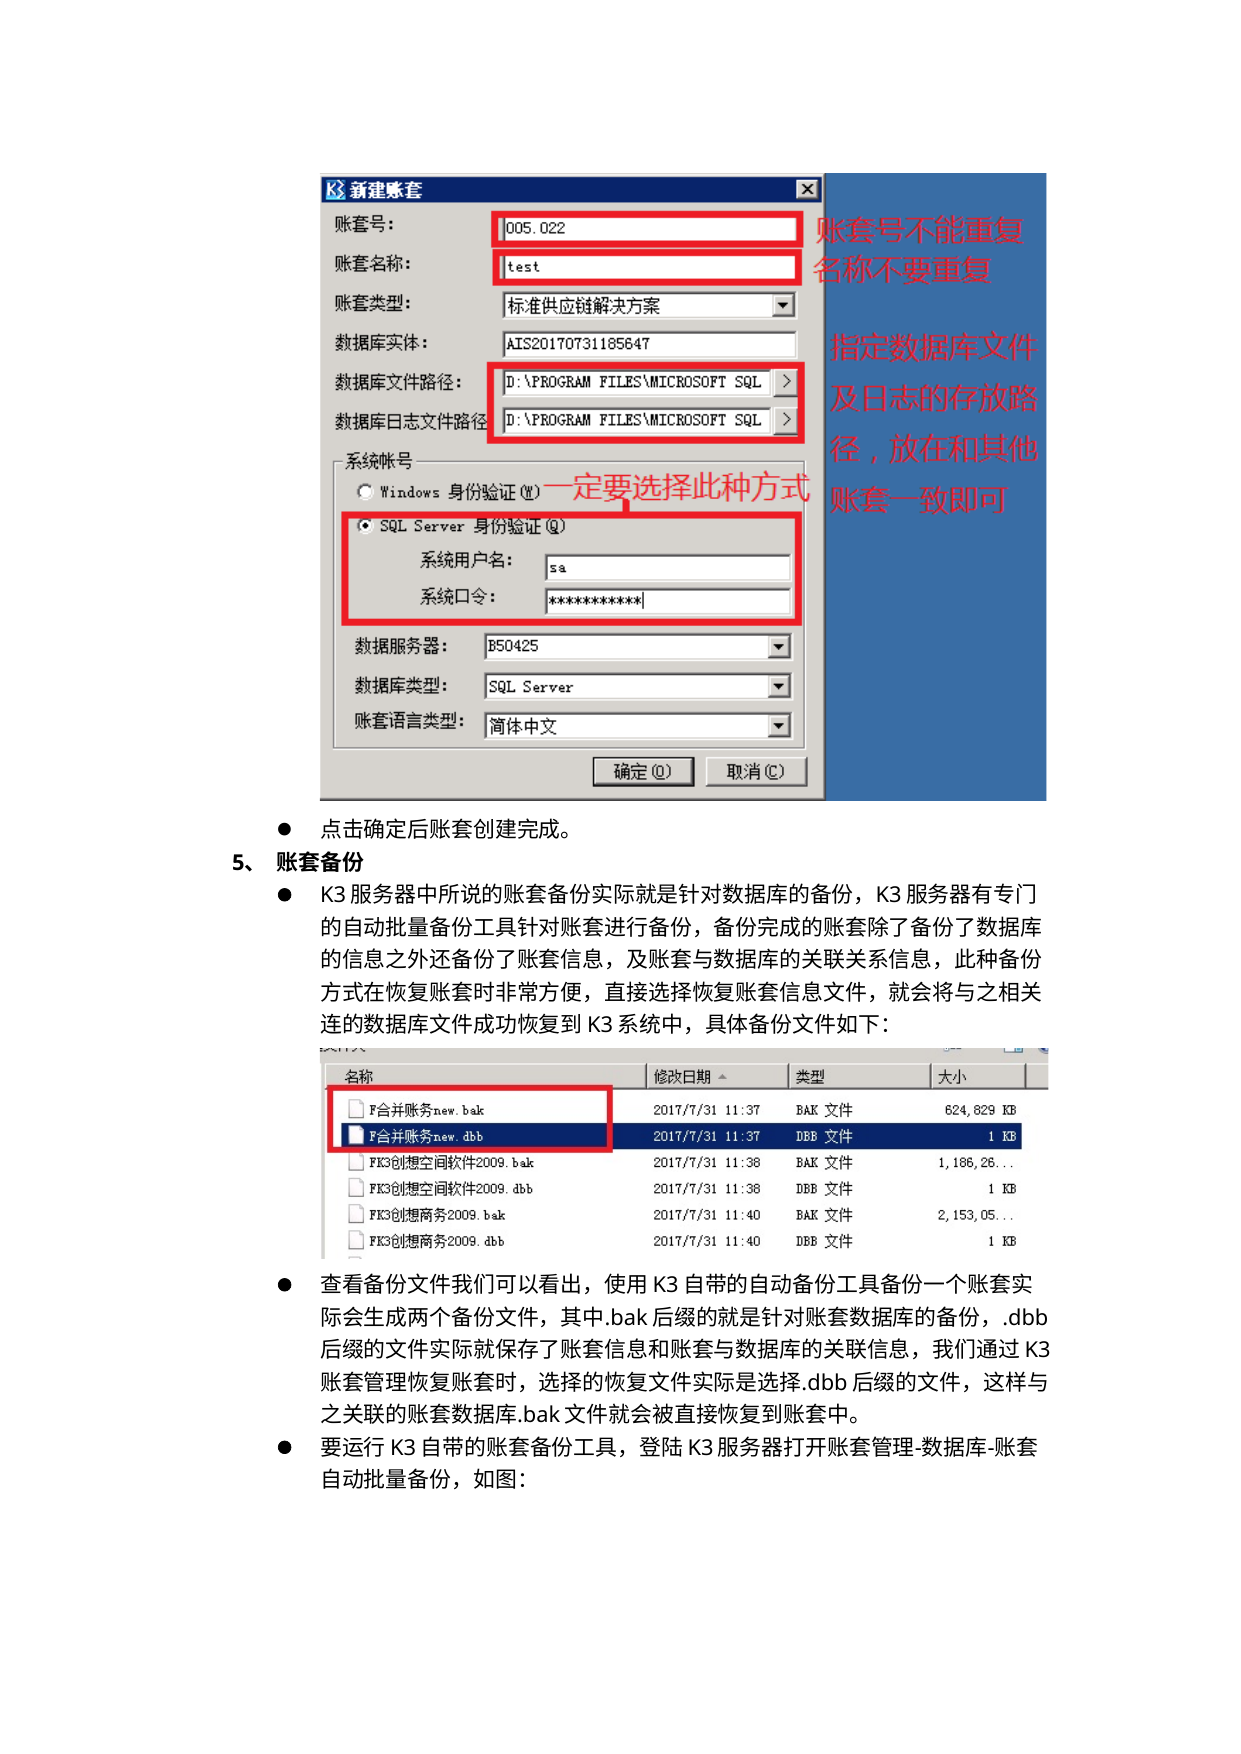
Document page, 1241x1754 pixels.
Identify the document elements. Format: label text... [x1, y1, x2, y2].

picture [319, 1048, 1049, 1259]
list 要运行K3自带的账套备份工具，登陆K3服务器打开账套管理-数据库-账套自动批量备份，如图： [276, 1429, 1053, 1494]
list 查看备份文件我们可以看出，使用K3自带的自动备份工具备份一个账套实际会生成两个备份文件，其中.bak后缀的就是针对账套数据库的备份，.dbb后缀的文件实际就保存了账套信息和账套与数据库的关联信息，我们通过K3账套管理恢复账套时，选择的恢复文件实际是选择.dbb后缀的文件，这样与之关联的账套数据库.bak文件就会被直接恢复到账套中。 [276, 1267, 1053, 1429]
list 点击确定后账套创建完成。 [276, 812, 1053, 844]
picture [319, 173, 1048, 801]
list K3服务器中所说的账套备份实际就是针对数据库的备份，K3服务器有专门的自动批量备份工具针对账套进行备份，备份完成的账套除了备份了数据库的信息之外还备份了账套信息，及账套与数据库的关联关系信息，此种备份方式在恢复账套时非常方便，直接选择恢复账套信息文件，就会将与之相关连的数据库文件成功恢复到K3系统中，具体备份文件如下： [276, 877, 1053, 1039]
list 账套备份 [232, 844, 1053, 877]
